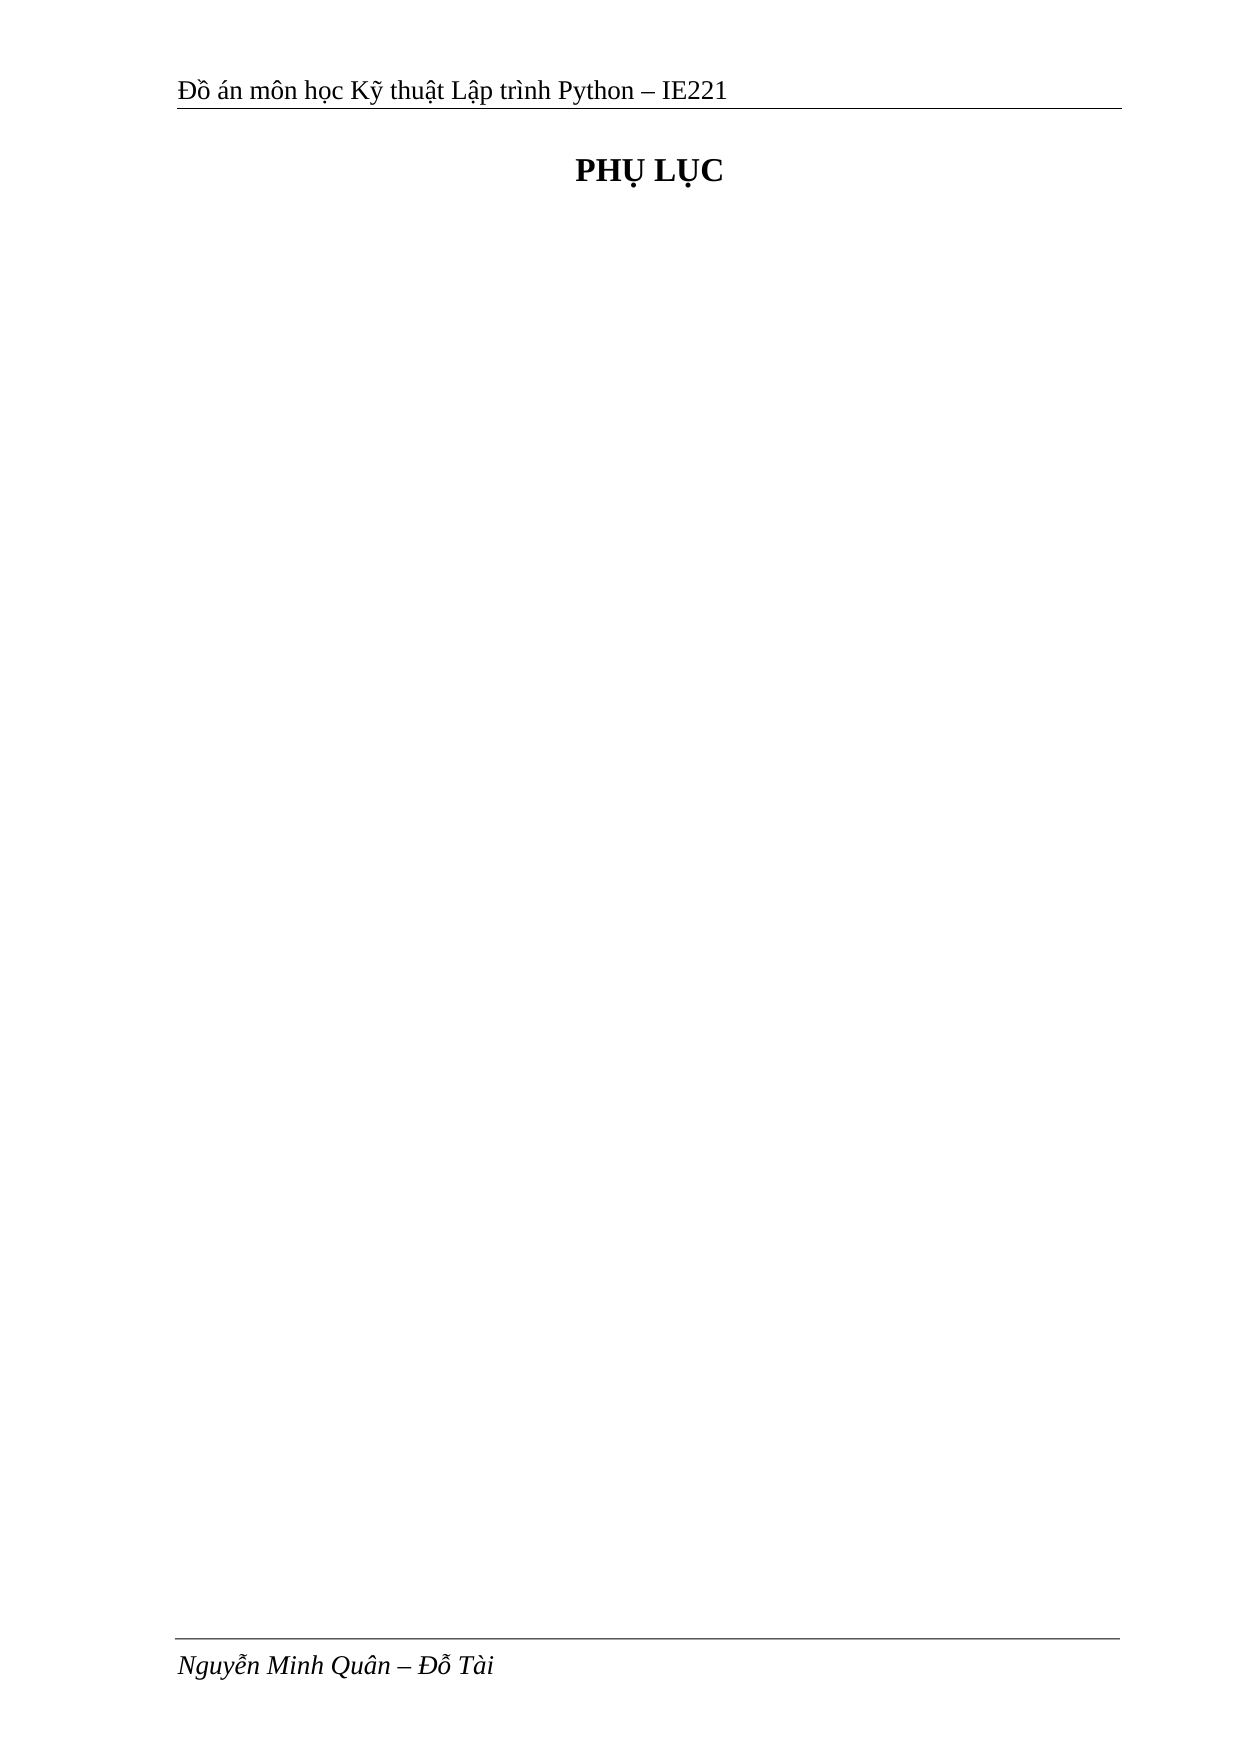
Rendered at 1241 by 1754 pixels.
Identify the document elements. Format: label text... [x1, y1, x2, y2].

text PHỤ LỤC [177, 150, 1122, 188]
